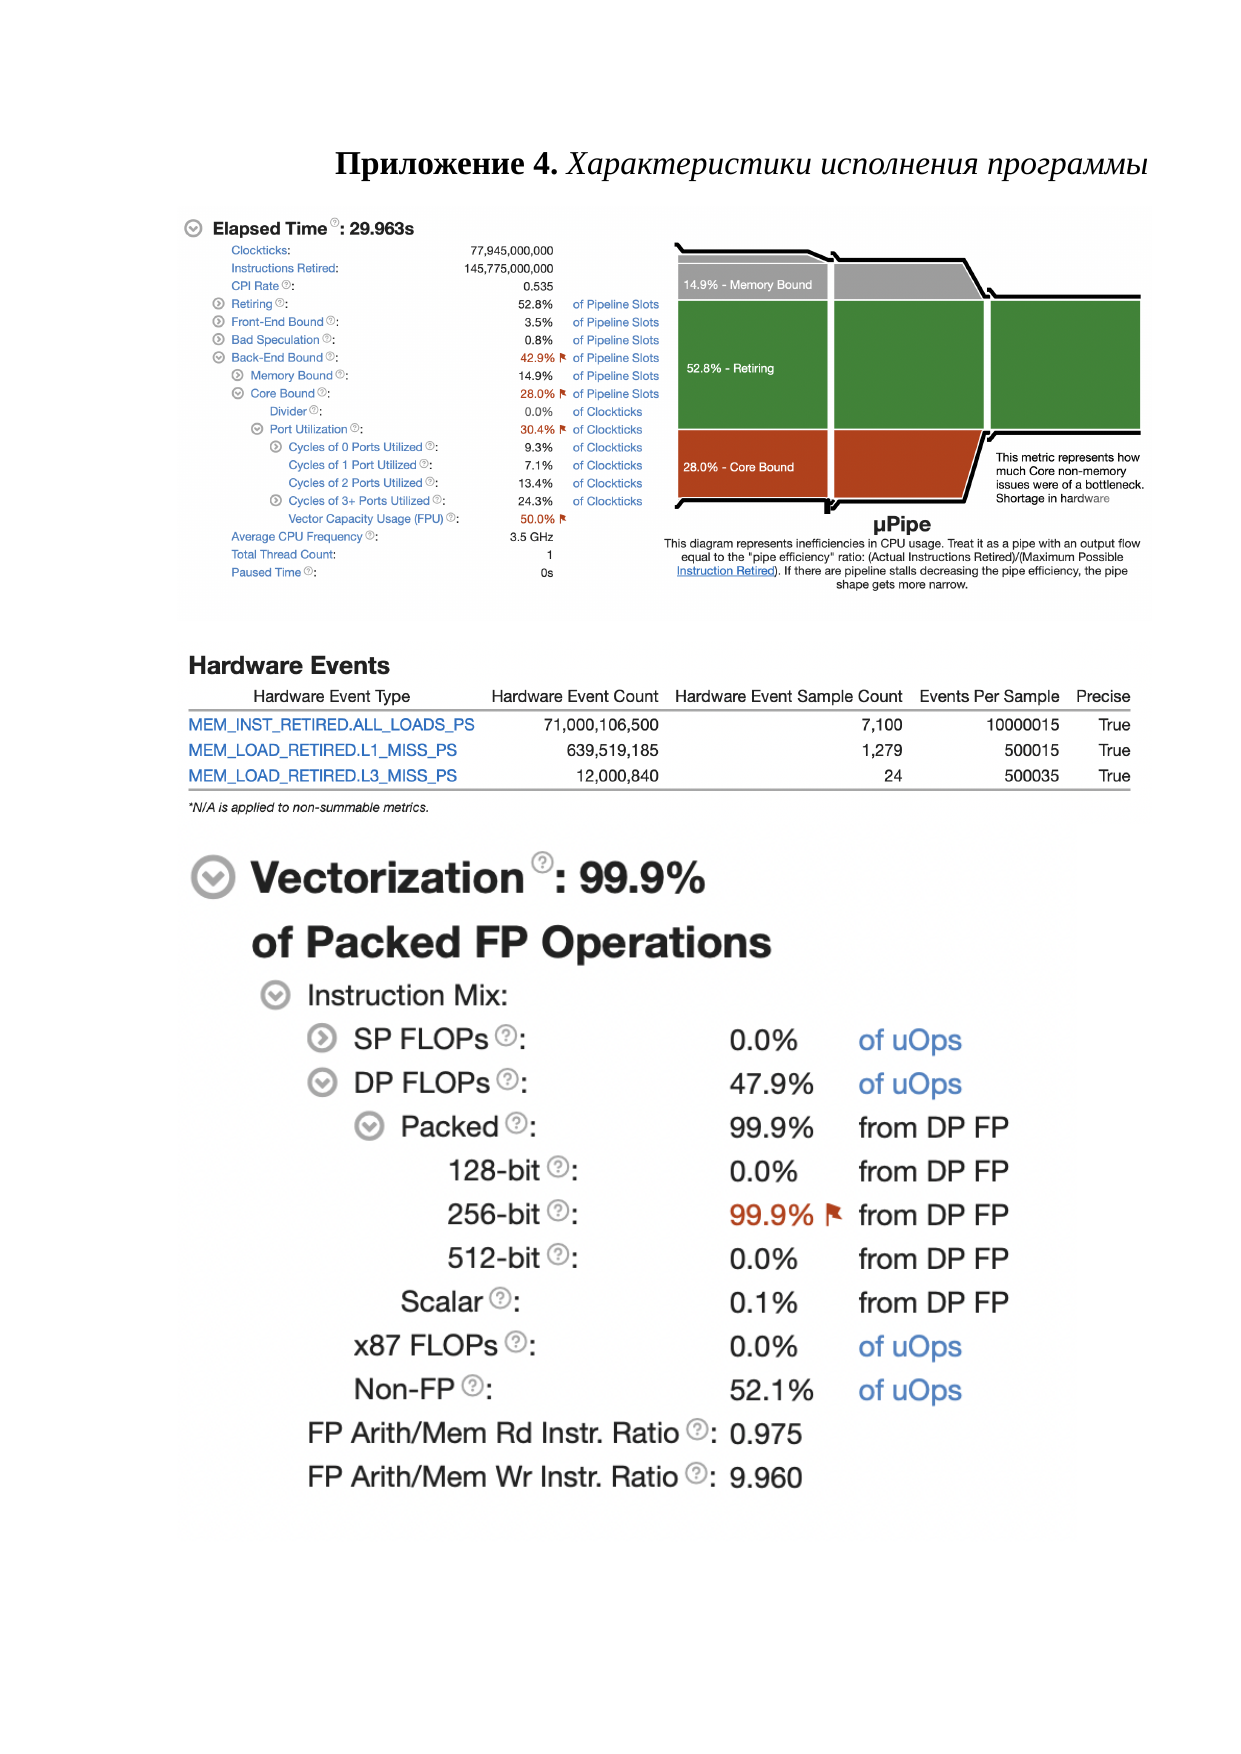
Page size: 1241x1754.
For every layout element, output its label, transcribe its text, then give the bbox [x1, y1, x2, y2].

subtitle Приложение 4. Характеристики исполнения программы [177, 143, 1152, 181]
picture [177, 641, 1152, 1542]
picture [177, 206, 1152, 621]
